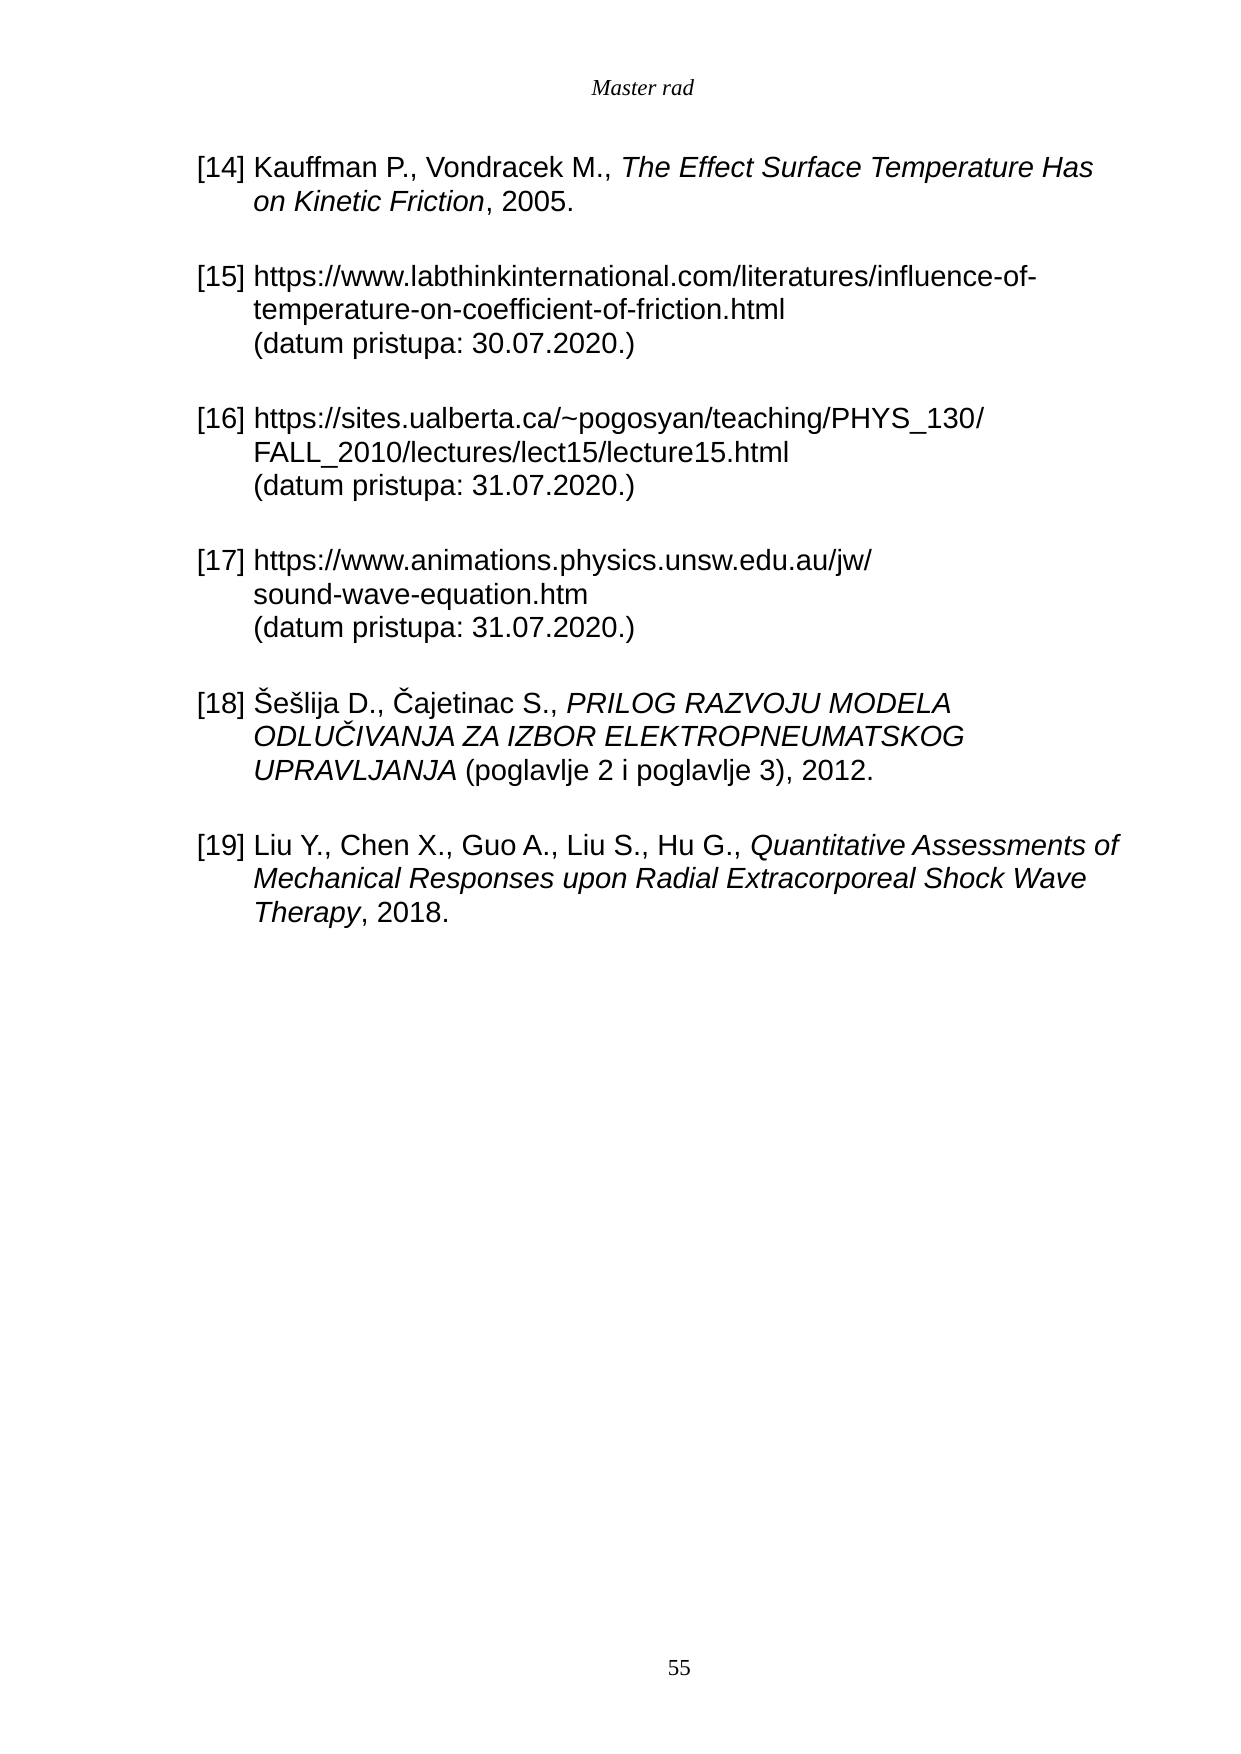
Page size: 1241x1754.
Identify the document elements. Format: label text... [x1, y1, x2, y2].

text [19] Liu Y., Chen X., Guo A., Liu S., Hu G., Quantitative Assessments of Mechanical Responses upon Radial Extracorporeal Shock Wave Therapy, 2018. [197, 828, 1128, 928]
text [18] Šešlija D., Čajetinac S., PRILOG RAZVOJU MODELA ODLUČIVANJA ZA IZBOR ELEKTROPNEUMATSKOG UPRAVLJANJA (poglavlje 2 i poglavlje 3), 2012. [197, 686, 1128, 786]
text [16] https://sites.ualberta.ca/~pogosyan/teaching/PHYS_130/ FALL_2010/lectures/lect15/lecture15.html (datum pristupa: 31.07.2020.) [197, 401, 1128, 502]
text [15] https://www.labthinkinternational.com/literatures/influence-of- temperature-on-coefficient-of-friction.html (datum pristupa: 30.07.2020.) [197, 259, 1128, 359]
text [14] Kauffman P., Vondracek M., The Effect Surface Temperature Has on Kinetic Friction, 2005. [197, 150, 1128, 217]
text [17] https://www.animations.physics.unsw.edu.au/jw/ sound-wave-equation.htm (datum pristupa: 31.07.2020.) [197, 543, 1128, 644]
